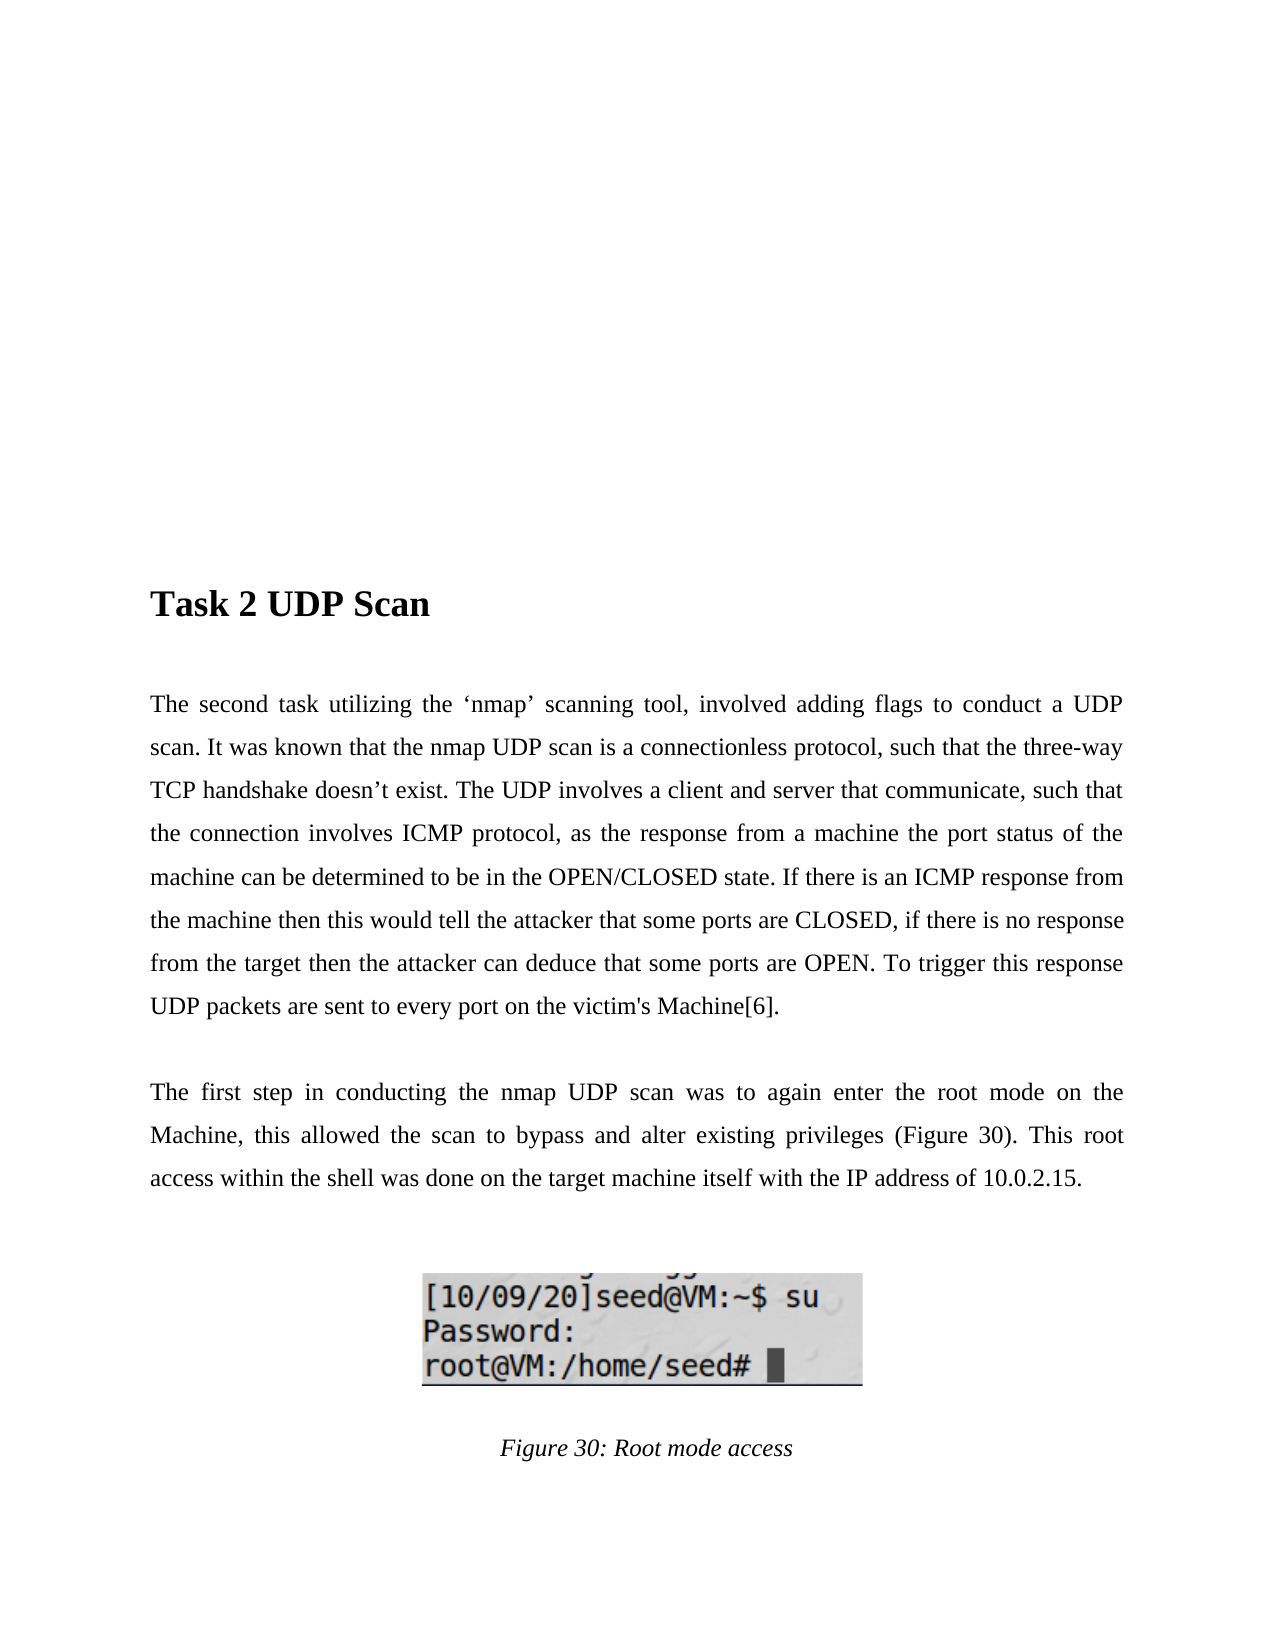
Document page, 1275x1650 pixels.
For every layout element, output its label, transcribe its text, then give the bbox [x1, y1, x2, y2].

text Figure 30: Root mode access [150, 1250, 1125, 1462]
picture [421, 1273, 863, 1386]
text The first step in conducting the nmap UDP scan was to again enter the root mode on the Machine, this allowed the scan to bypass and alter existing privileges (Figure 30). This root access within the shell was done on the target machine itself with the IP address of 10.0.2.15. [150, 1077, 1125, 1192]
text Task 2 UDP Scan [150, 581, 1125, 624]
text The second task utilizing the ‘nmap’ scanning tool, involved adding flags to conduct a UDP scan. It was known that the nmap UDP scan is a connectionless protocol, such that the three-way TCP handshake doesn’t exist. The UDP involves a client and server that communicate, such that the connection involves ICMP protocol, as the response from a machine the port status of the machine can be determined to be in the OPEN/CLOSED state. If there is an ICMP response from the machine then this would tell the attacker that some ports are CLOSED, if there is no response from the target then the attacker can deduce that some ports are OPEN. To trigger this response UDP packets are sent to every port on the victim's Machine[6]. [150, 689, 1125, 1020]
